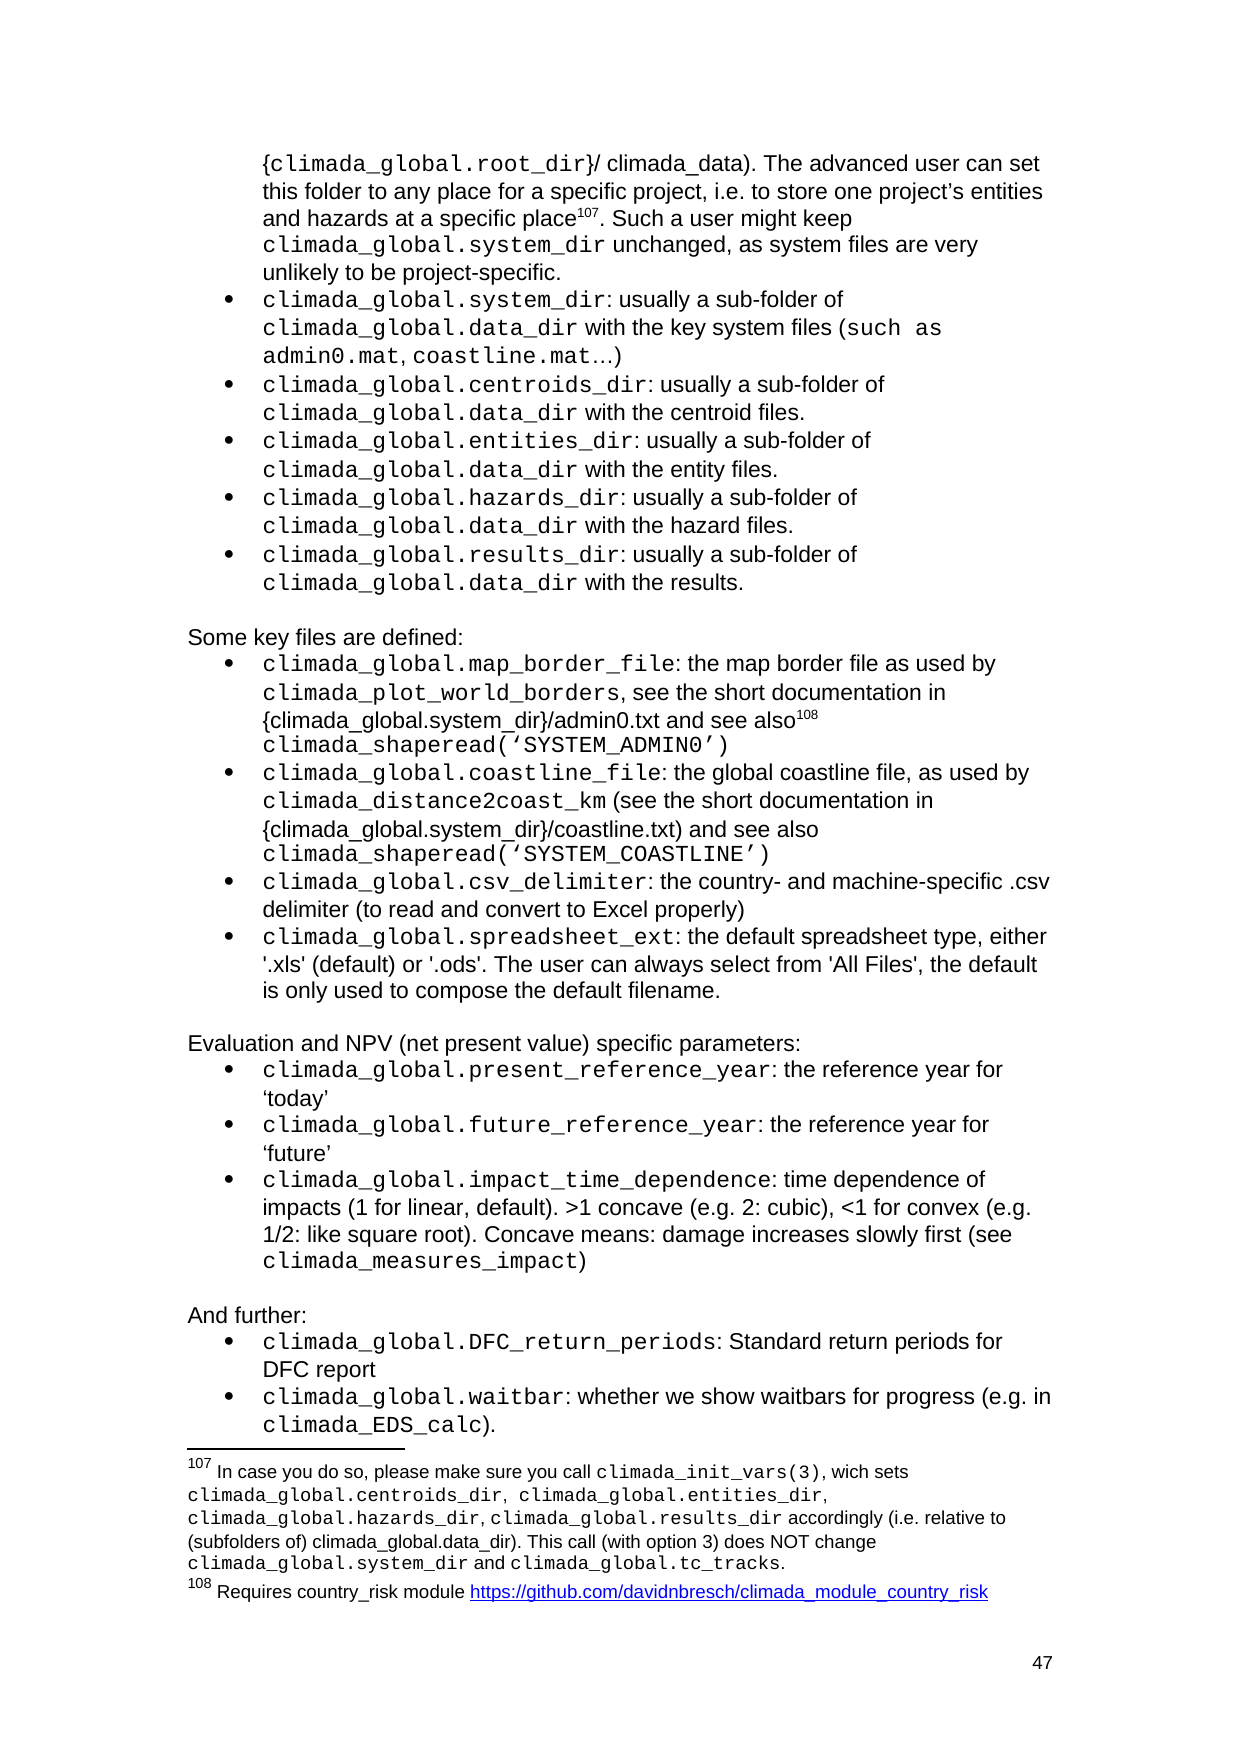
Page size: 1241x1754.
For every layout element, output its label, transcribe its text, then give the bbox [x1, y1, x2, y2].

list climada_global.entities_dir: usually a sub-folder of climada_global.data_dir with the entity files. [225, 427, 1053, 484]
text Evaluation and NPV (net present value) specific parameters: [187, 1030, 1053, 1056]
list climada_global.future_reference_year: the reference year for ‘future’ [225, 1111, 1053, 1166]
list climada_global.hazards_dir: usually a sub-folder of climada_global.data_dir with the hazard files. [225, 484, 1053, 541]
list climada_global.waitbar: whether we show waitbars for progress (e.g. in climada_EDS_calc). [225, 1383, 1053, 1439]
text And further: [187, 1302, 1053, 1328]
list climada_global.map_border_file: the map border file as used by climada_plot_world_borders, see the short documentation in {climada_global.system_dir}/admin0.txt and see also climada_shaperead(‘SYSTEM_ADMIN0’) [225, 650, 1053, 759]
list climada_global.impact_time_dependence: time dependence of impacts (1 for linear, default). >1 concave (e.g. 2: cubic), <1 for convex (e.g. 1/2: like square root). Concave means: damage increases slowly first (see climada_measures_impact) [225, 1166, 1053, 1275]
text Some key files are defined: [187, 624, 1053, 650]
list climada_global.csv_delimiter: the country- and machine-specific .csv delimiter (to read and convert to Excel properly) [225, 868, 1053, 923]
list climada_global.results_dir: usually a sub-folder of climada_global.data_dir with the results. [225, 541, 1053, 597]
list climada_global.centroids_dir: usually a sub-folder of climada_global.data_dir with the centroid files. [225, 371, 1053, 427]
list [225, 150, 1053, 286]
list climada_global.DFC_return_periods: Standard return periods for DFC report [225, 1328, 1053, 1383]
list climada_global.system_dir: usually a sub-folder of climada_global.data_dir with the key system files (such as admin0.mat, coastline.mat…) [225, 286, 1053, 371]
list climada_global.present_reference_year: the reference year for ‘today’ [225, 1056, 1053, 1111]
list climada_global.coastline_file: the global coastline file, as used by climada_distance2coast_km (see the short documentation in {climada_global.system_dir}/coastline.txt) and see also climada_shaperead(‘SYSTEM_COASTLINE’) [225, 759, 1053, 868]
list climada_global.spreadsheet_ext: the default spreadsheet type, either '.xls' (default) or '.ods'. The user can always select from 'All Files', the default is only used to compose the default filename. [225, 923, 1053, 1004]
